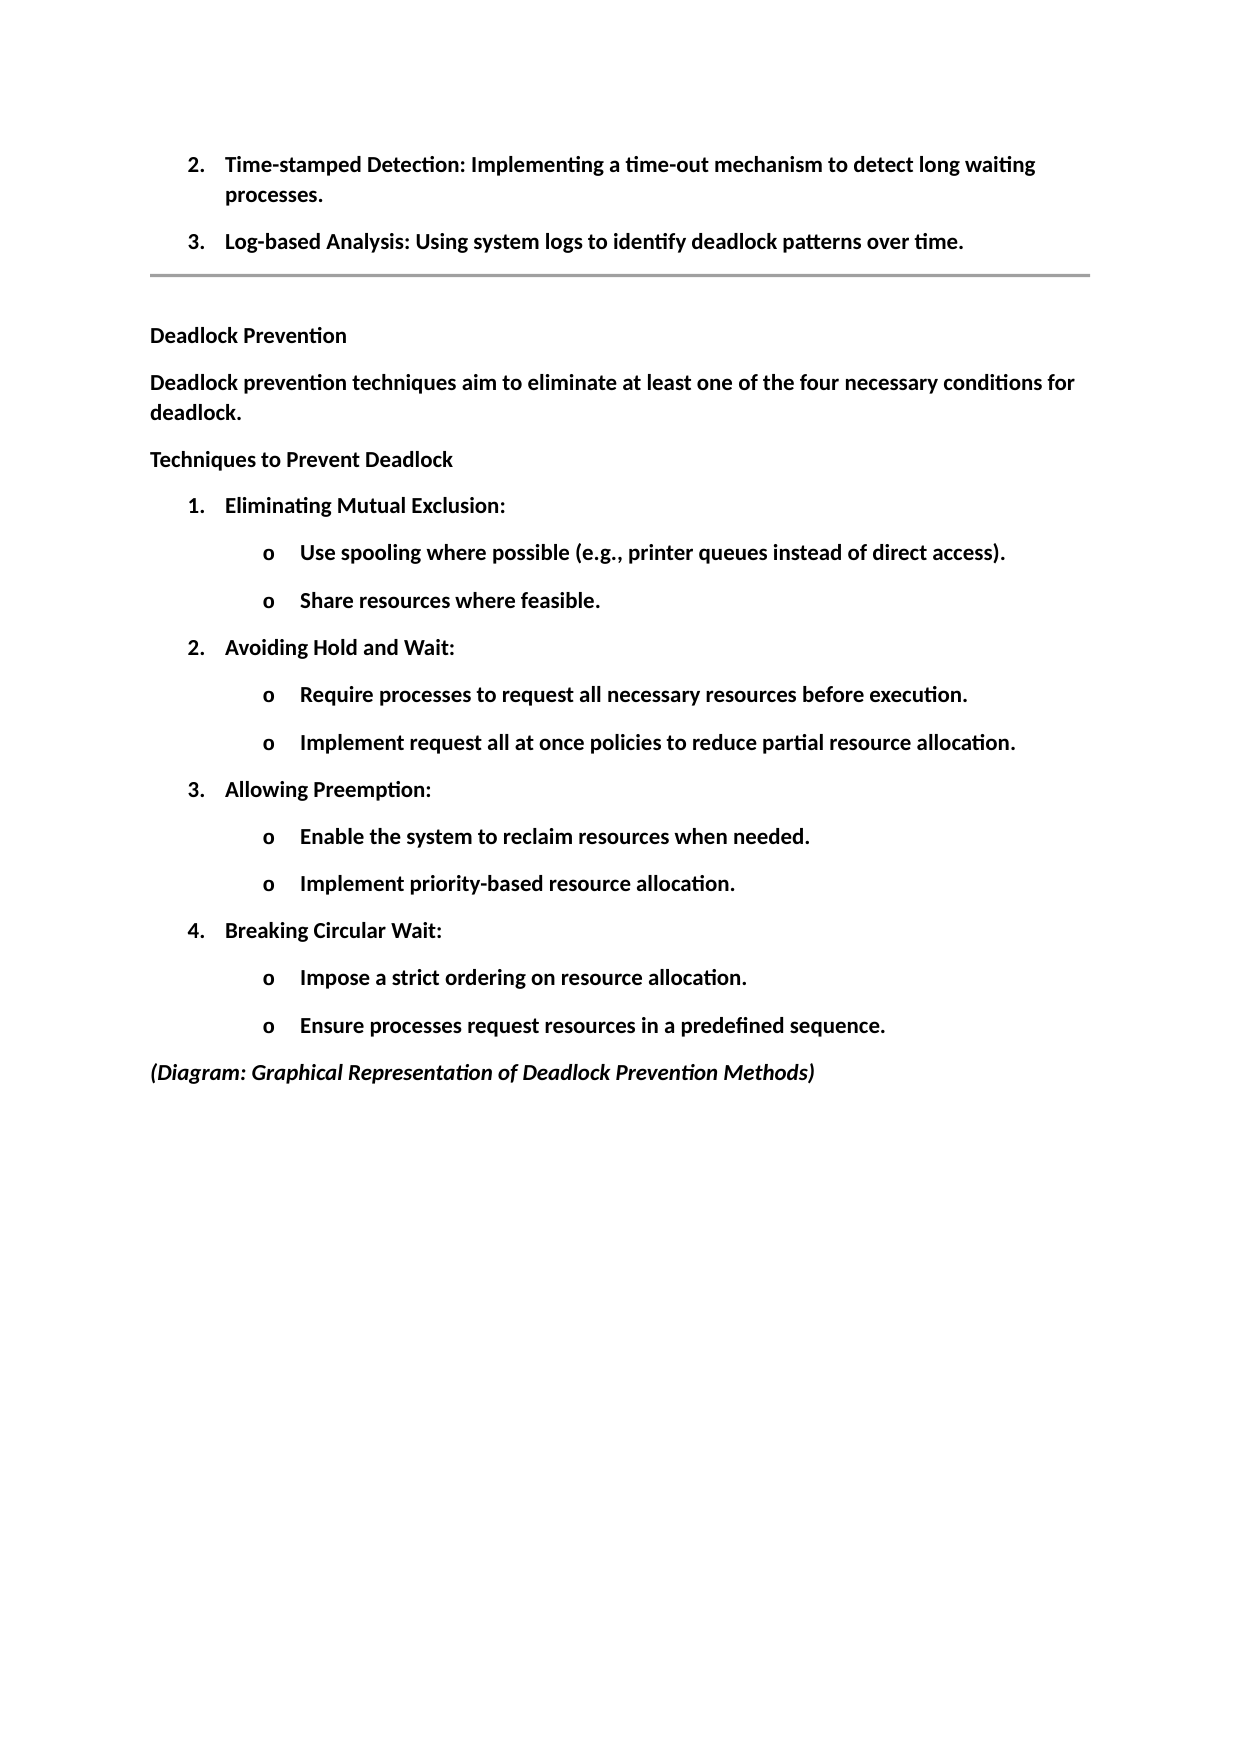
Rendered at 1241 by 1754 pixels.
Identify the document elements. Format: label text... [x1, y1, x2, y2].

list Implement request all at once policies to reduce partial resource allocation. [262, 728, 1090, 756]
list Use spooling where possible (e.g., printer queues instead of direct access). [262, 538, 1090, 567]
list Impose a strict ordering on resource allocation. [262, 963, 1090, 992]
list Require processes to request all necessary resources before execution. [262, 680, 1090, 709]
list Breaking Circular Wait: [187, 917, 1090, 945]
list Allowing Preemption: [187, 775, 1090, 803]
list Log-based Analysis: Using system logs to identify deadlock patterns over time. [187, 227, 1090, 255]
list Enable the system to reclaim resources when needed. [262, 822, 1090, 850]
text Deadlock prevention techniques aim to eliminate at least one of the four necessary conditions for deadlock. [150, 368, 1090, 426]
list Eliminating Mutual Exclusion: [187, 492, 1090, 520]
text Techniques to Prevent Deadlock [150, 445, 1090, 473]
list Ensure processes request resources in a predefined sequence. [262, 1011, 1090, 1039]
list Share resources where feasible. [262, 586, 1090, 614]
text (Diagram: Graphical Representation of Deadlock Prevention Methods) [150, 1058, 1090, 1086]
list Time-stamped Detection: Implementing a time-out mechanism to detect long waiting processes. [187, 150, 1090, 208]
text Deadlock Prevention [150, 321, 1090, 349]
list Implement priority-based resource allocation. [262, 869, 1090, 898]
list Avoiding Hold and Wait: [187, 633, 1090, 661]
